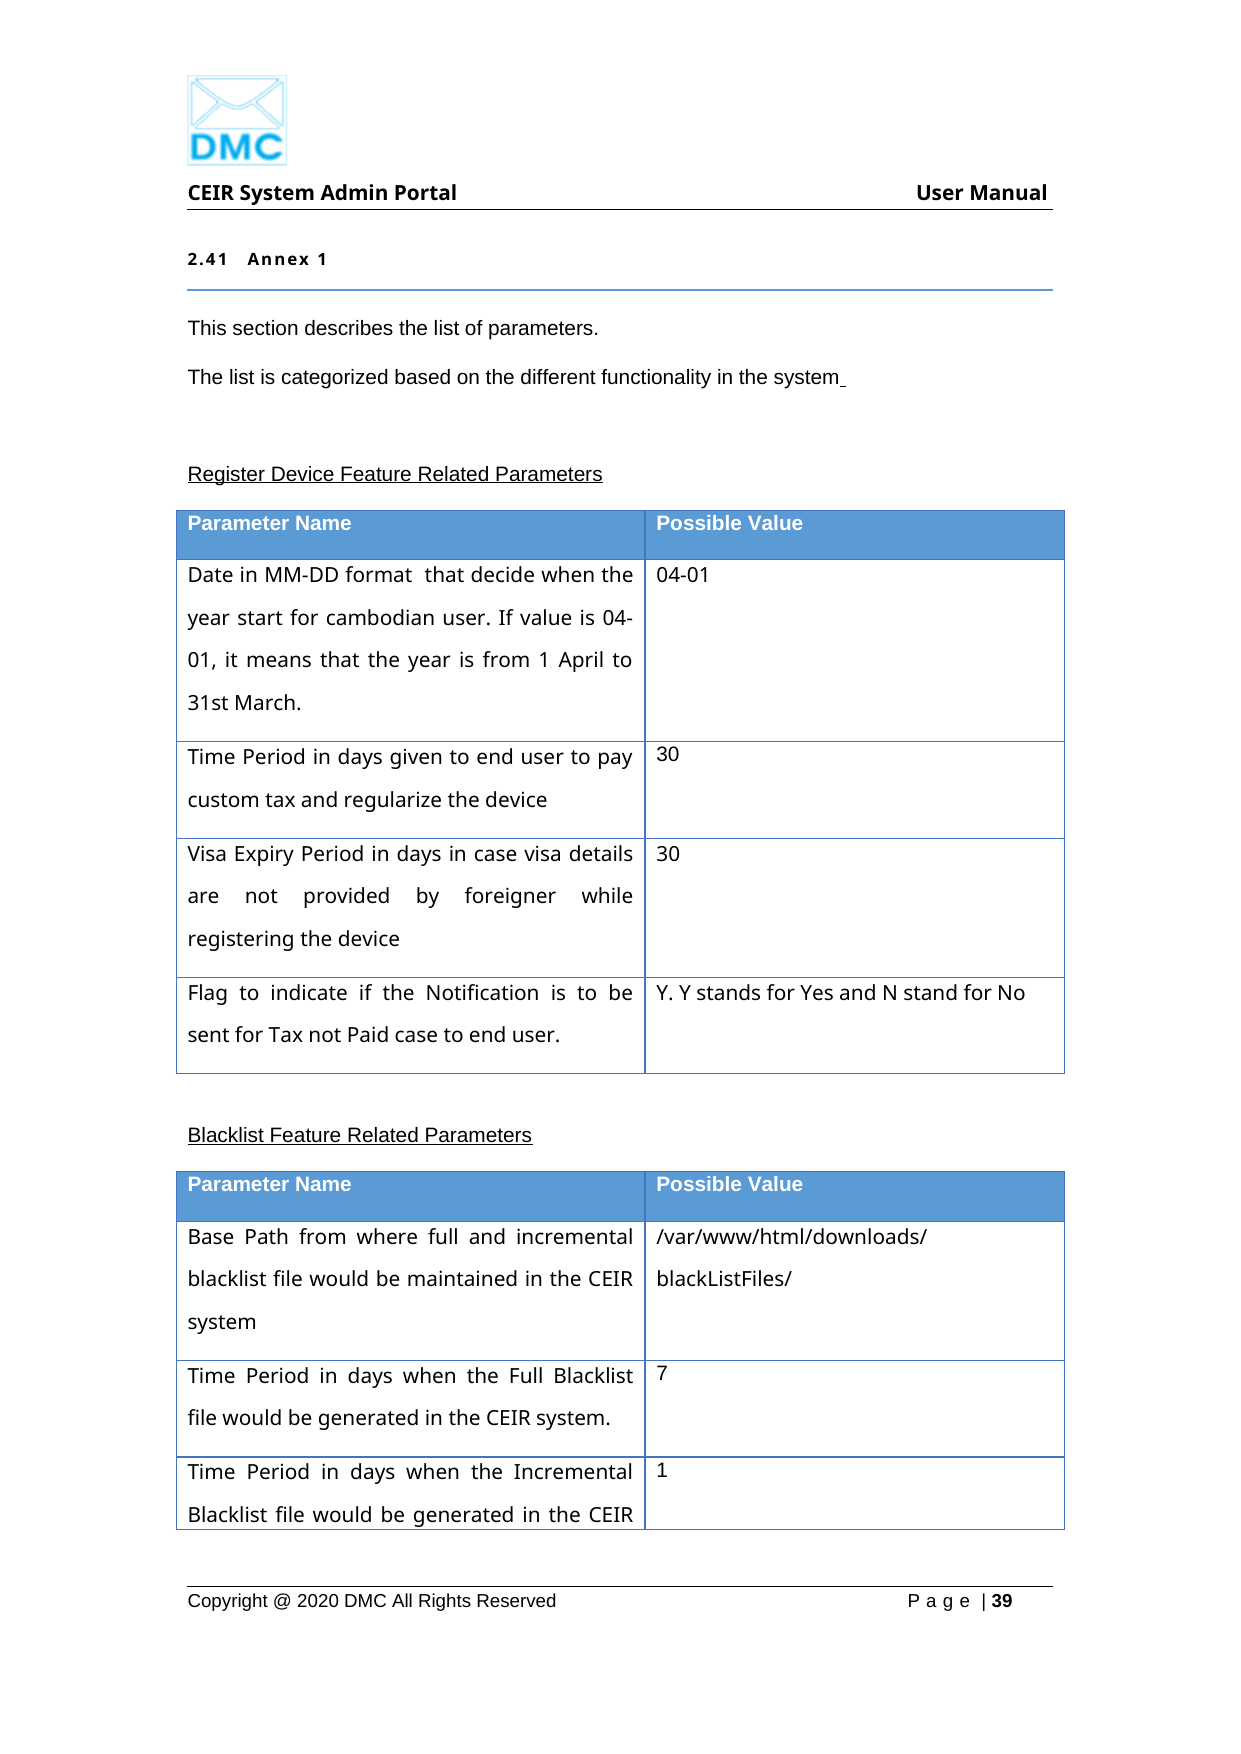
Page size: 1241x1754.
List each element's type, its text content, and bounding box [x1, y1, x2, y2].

table_header Possible Value [646, 1172, 1064, 1221]
picture [187, 75, 288, 166]
table_cell Date in MM-DD format that decide when the year start for cambodian user. If value is 04-01, it means that the year is from 1 April to 31st March. [177, 560, 644, 741]
text This section describes the list of parameters. [187, 316, 1053, 340]
table_cell 7 [646, 1361, 1064, 1456]
table_header Parameter Name [177, 511, 644, 559]
text The list is categorized based on the different functionality in the system [187, 364, 1053, 388]
table_cell /var/www/html/downloads/blackListFiles/ [646, 1222, 1064, 1360]
text Register Device Feature Related Parameters [187, 461, 1053, 485]
table_cell Time Period in days when the Full Blacklist file would be generated in the CEIR system. [177, 1361, 644, 1456]
text Blacklist Feature Related Parameters [187, 1123, 1053, 1147]
table_cell 30 [646, 839, 1064, 977]
table_cell Base Path from where full and incremental blacklist file would be maintained in the CEIR system [177, 1222, 644, 1360]
table_cell Y. Y stands for Yes and N stand for No [646, 978, 1064, 1073]
table_cell Time Period in days when the Incremental Blacklist file would be generated in the CEIR system [177, 1458, 644, 1528]
table_header Possible Value [646, 511, 1064, 559]
table_cell 1 [646, 1458, 1064, 1528]
subtitle Annex 1 [187, 247, 1053, 289]
table_cell Visa Expiry Period in days in case visa details are not provided by foreigner while registering the device [177, 839, 644, 977]
table_cell Time Period in days given to end user to pay custom tax and regularize the device [177, 742, 644, 838]
table_cell 30 [646, 742, 1064, 838]
table_cell Flag to indicate if the Notification is to be sent for Tax not Paid case to end user. [177, 978, 644, 1073]
table_header Parameter Name [177, 1172, 644, 1221]
table_cell 04-01 [646, 560, 1064, 741]
